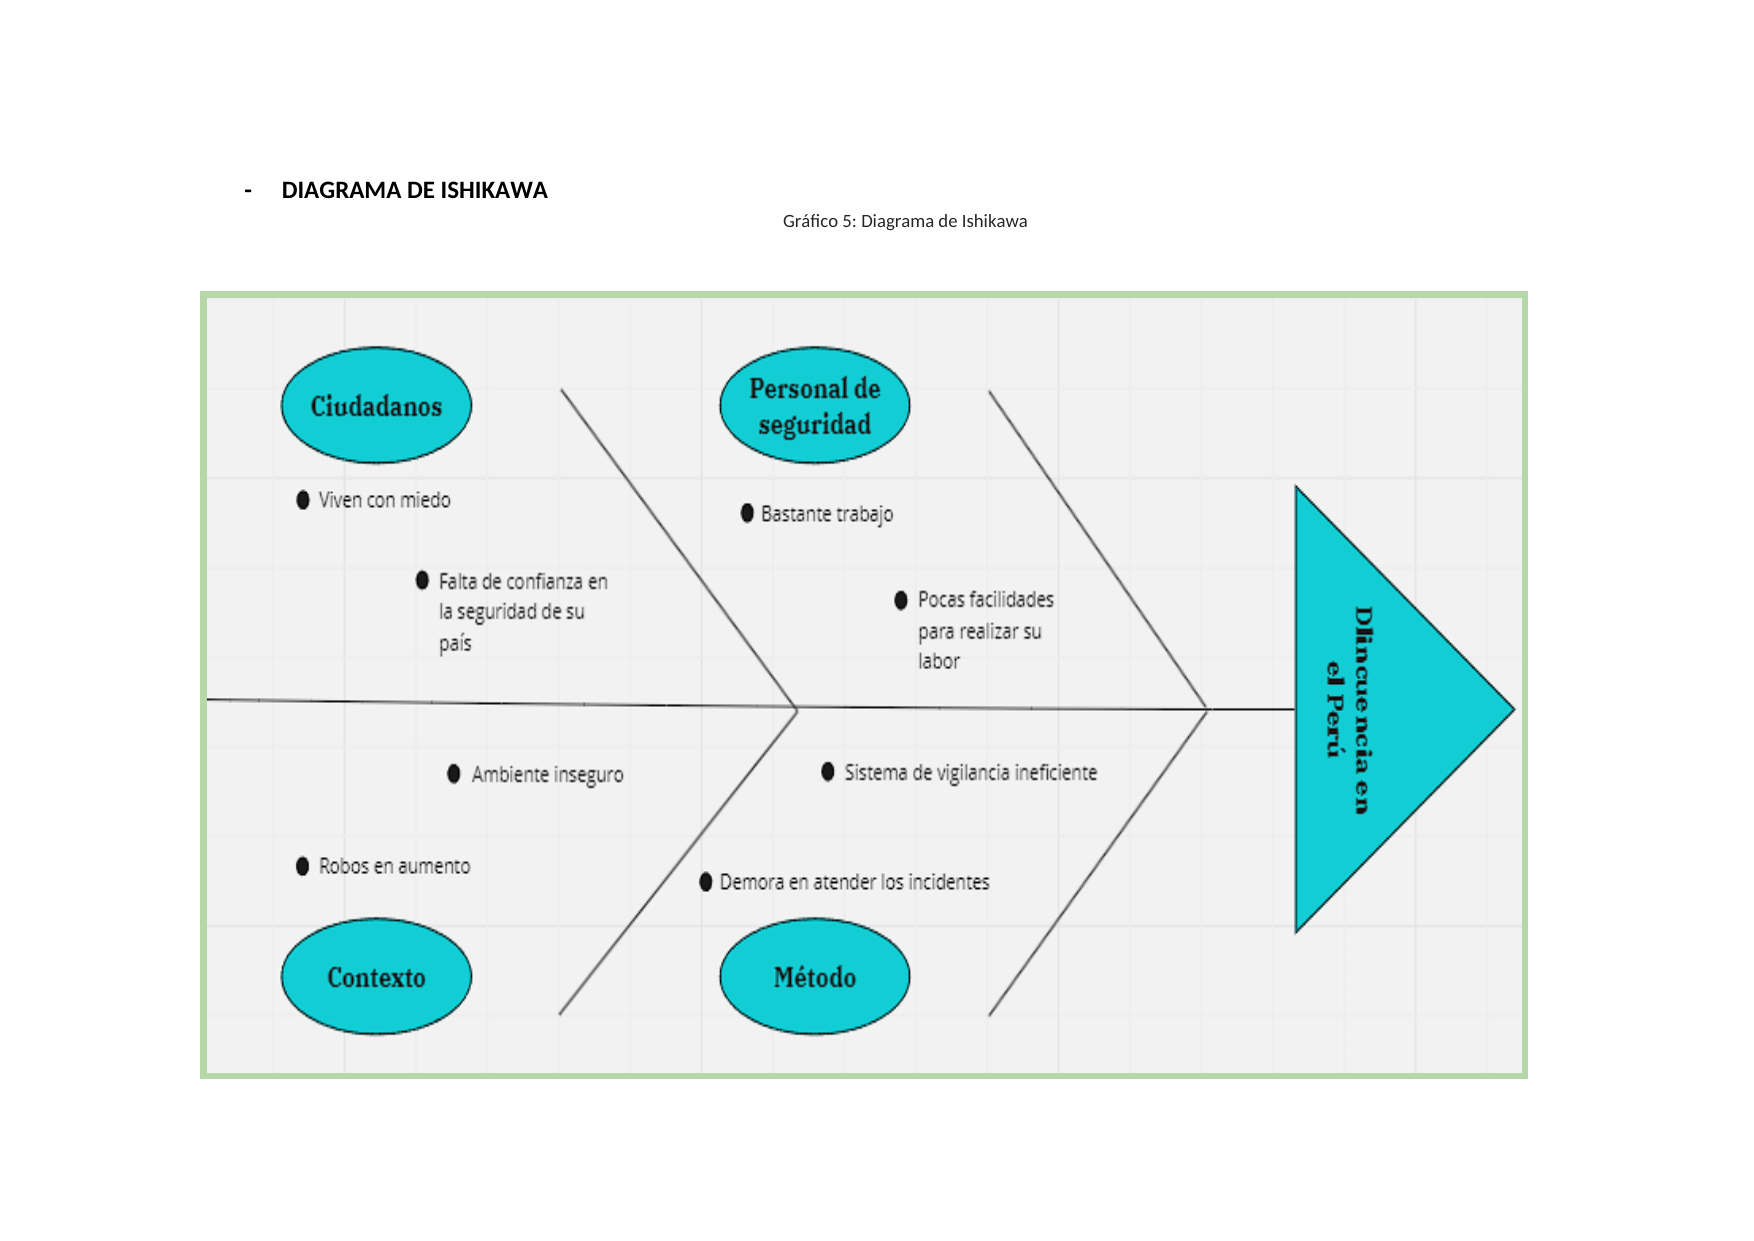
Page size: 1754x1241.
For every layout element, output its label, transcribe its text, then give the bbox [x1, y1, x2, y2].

list DIAGRAMA DE ISHIKAWA [244, 174, 1604, 205]
subtitle Gráfico 5: Diagrama de Ishikawa [207, 209, 1604, 232]
picture [207, 298, 1522, 1073]
